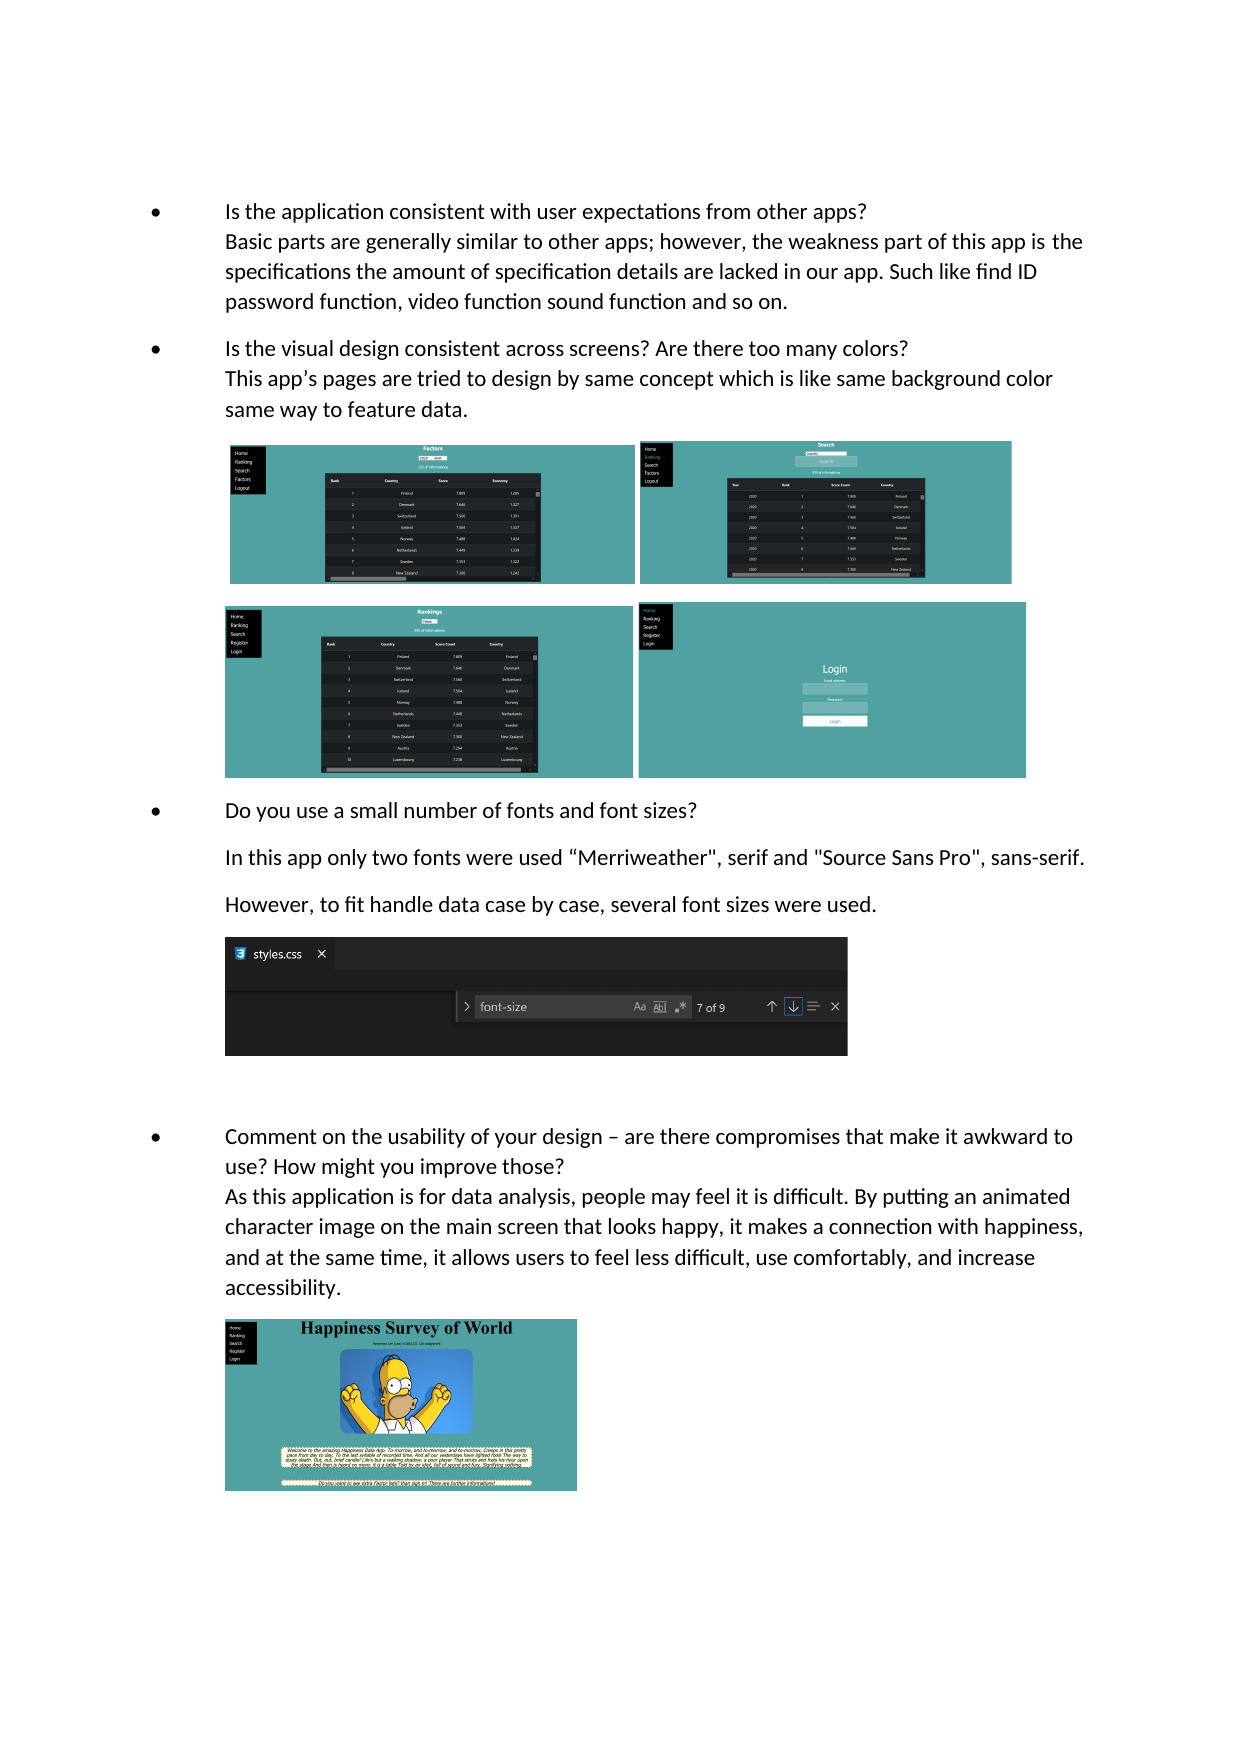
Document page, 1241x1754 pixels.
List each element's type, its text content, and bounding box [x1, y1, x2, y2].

subtitle • Is the visual design consistent across screens? Are there too many colors? [150, 334, 1090, 362]
text As this application is for data analysis, people may feel it is difficult. By putting an animated character image on the main screen that looks happy, it makes a connection with happiness, and at the same time, it allows users to feel less difficult, use comfortably, and increase accessibility. [225, 1182, 1090, 1301]
picture [640, 441, 1012, 584]
picture [638, 602, 1027, 778]
picture [225, 606, 634, 778]
text • Do you use a small number of fonts and font sizes? [150, 797, 1090, 824]
text Basic parts are generally similar to other apps; however, the weakness part of this app is the specifications the amount of specification details are lacked in our app. Such like find ID password function, video function sound function and so on. [225, 227, 1090, 316]
picture [230, 445, 635, 584]
text This app’s pages are tried to design by same concept which is like same background color same way to feature data. [225, 364, 1090, 423]
subtitle • Is the application consistent with user expectations from other apps? [150, 197, 1090, 225]
picture [225, 1319, 578, 1491]
text In this app only two fonts were used “Merriweather", serif and "Source Sans Pro", sans-serif. [150, 843, 1090, 871]
subtitle • Comment on the usability of your design – are there compromises that make it awkward to use? How might you improve those? [150, 1122, 1090, 1180]
text However, to fit handle data case by case, several font sizes were used. [150, 890, 1090, 918]
picture [225, 937, 848, 1056]
